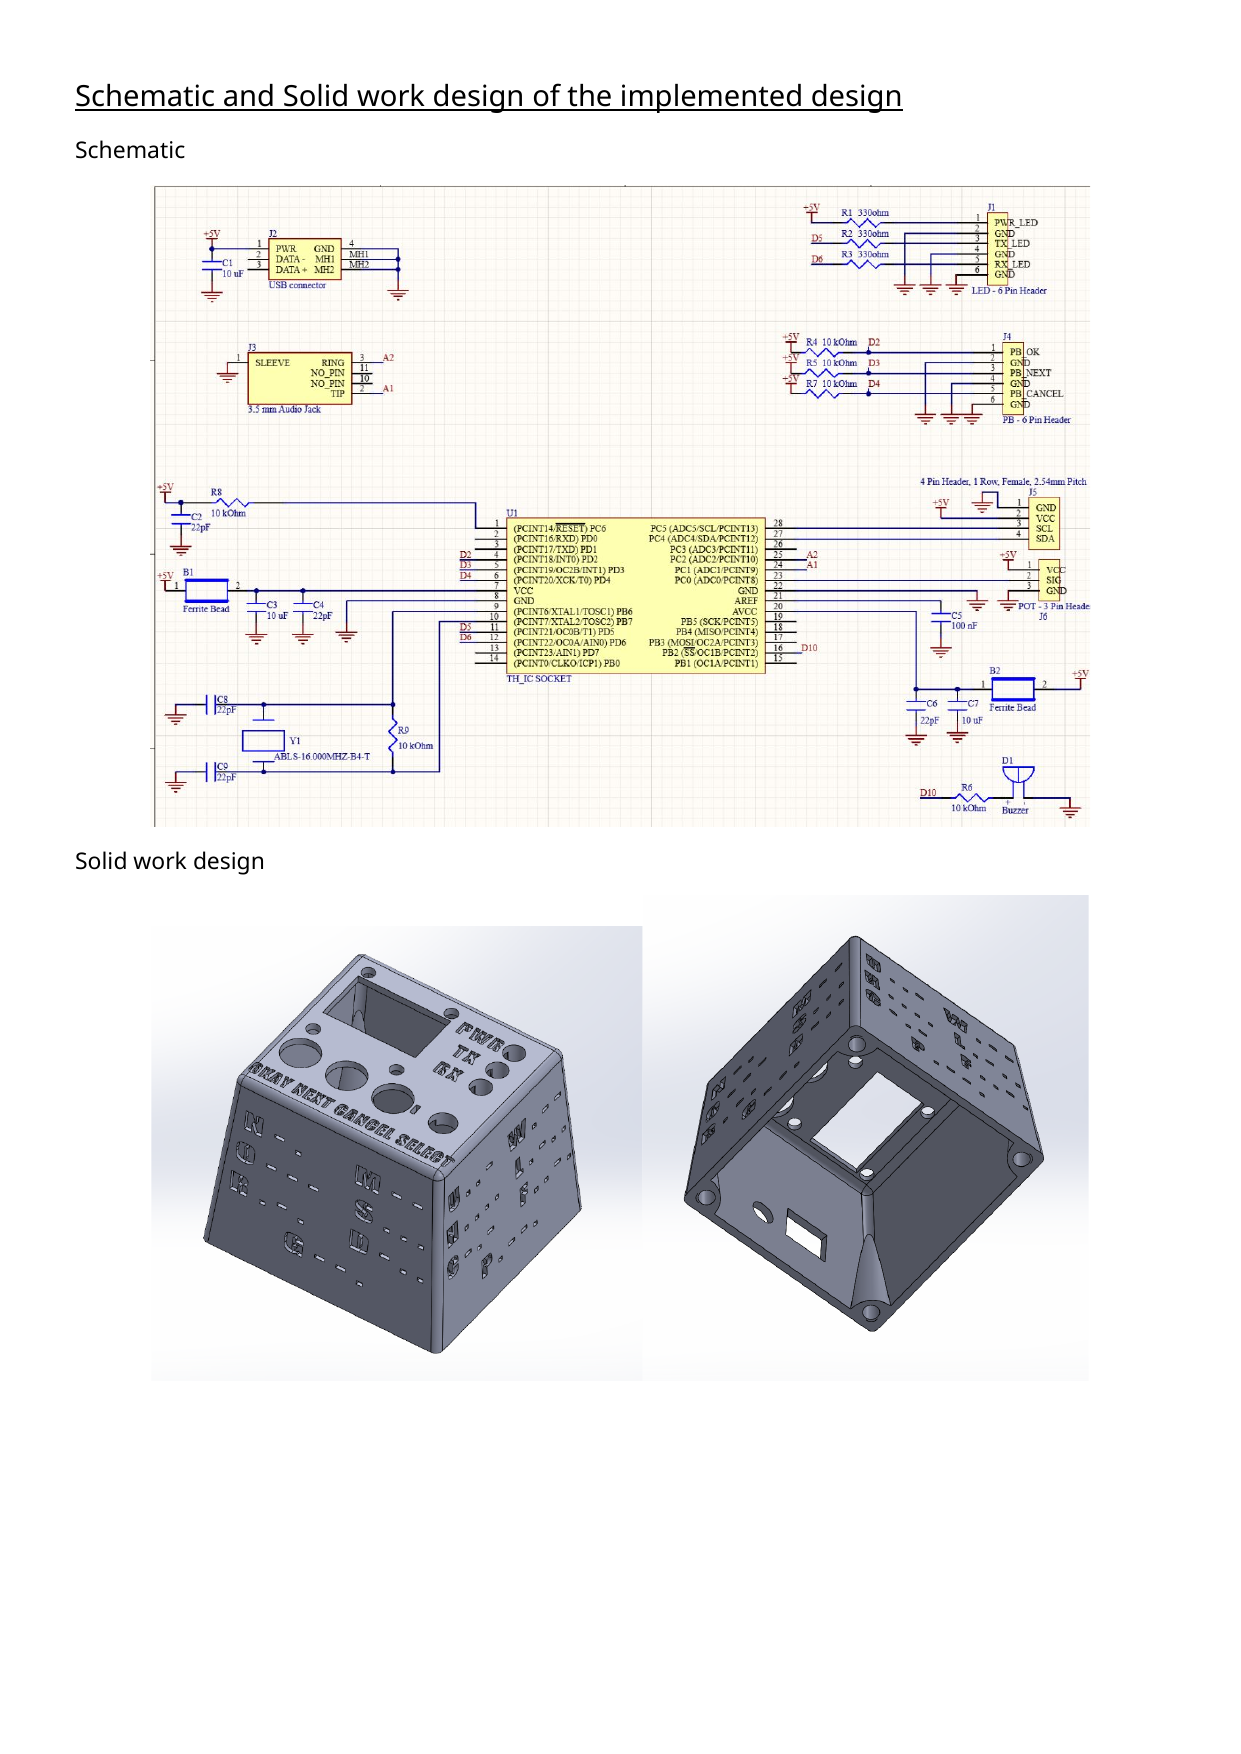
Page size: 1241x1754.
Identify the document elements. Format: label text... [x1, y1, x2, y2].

picture [151, 895, 1089, 1381]
text Schematic and Solid work design of the implemented design [75, 75, 1165, 115]
text Solid work design [75, 845, 1165, 876]
picture [150, 185, 1091, 827]
text Schematic [75, 134, 1165, 166]
